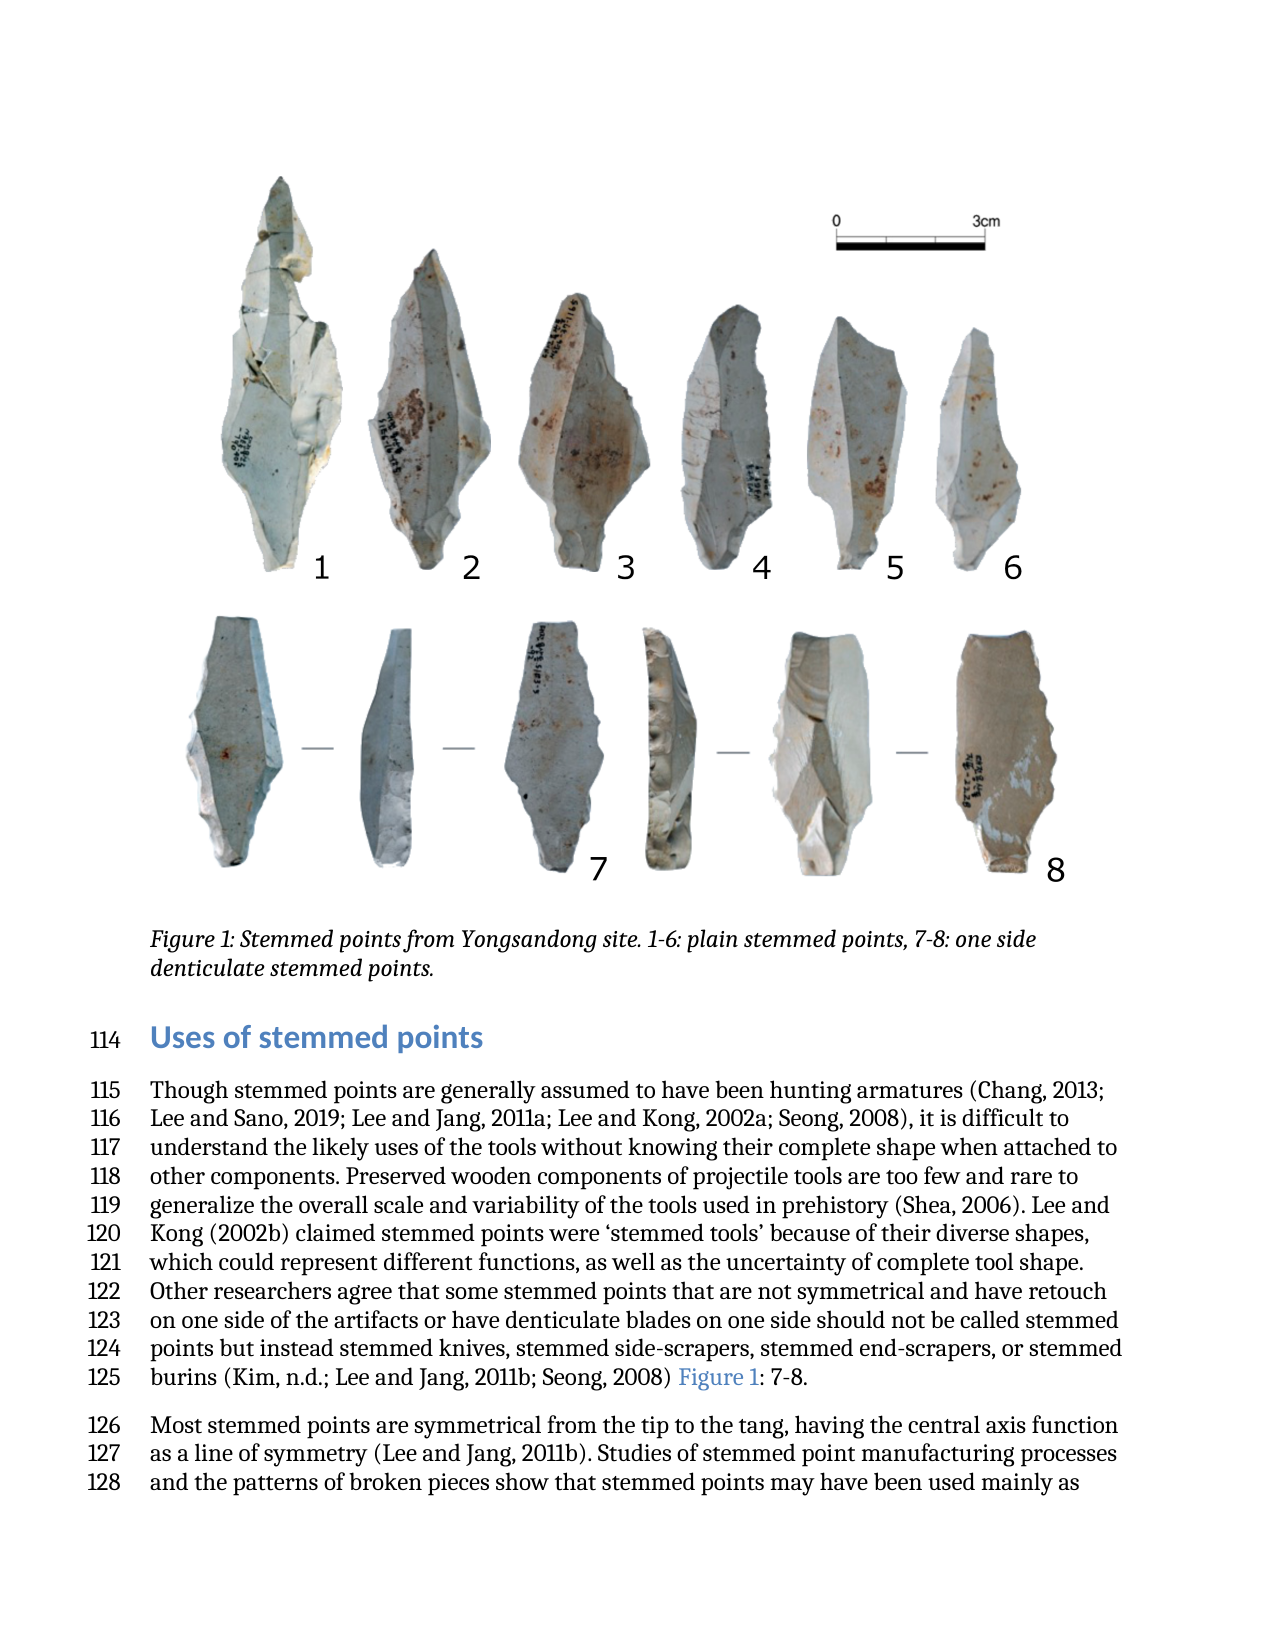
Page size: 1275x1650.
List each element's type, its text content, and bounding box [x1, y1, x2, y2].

picture [170, 150, 1082, 905]
text Though stemmed points are generally assumed to have been hunting armatures (Chang, 2013; Lee and Sano, 2019; Lee and Jang, 2011a; Lee and Kong, 2002a; Seong, 2008), it is difficult to understand the likely uses of the tools without knowing their complete shape when attached to other components. Preserved wooden components of projectile tools are too few and rare to generalize the overall scale and variability of the tools used in prehistory (Shea, 2006). Lee and Kong (2002b) claimed stemmed points were ‘stemmed tools’ because of their diverse shapes, which could represent different functions, as well as the uncertainty of complete tool shape. Other researchers agree that some stemmed points that are not symmetrical and have retouch on one side of the artifacts or have denticulate blades on one side should not be called stemmed points but instead stemmed knives, stemmed side-scrapers, stemmed end-scrapers, or stemmed burins (Kim, n.d.; Lee and Jang, 2011b; Seong, 2008) Figure 1: 7-8. [150, 1076, 1125, 1392]
subtitle Uses of stemmed points [150, 1016, 1125, 1057]
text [150, 1411, 1125, 1497]
table_header Figure 1: Stemmed points from Yongsandong site. 1-6: plain stemmed points, 7-8: one side denticulate stemmed points. [139, 150, 1114, 995]
